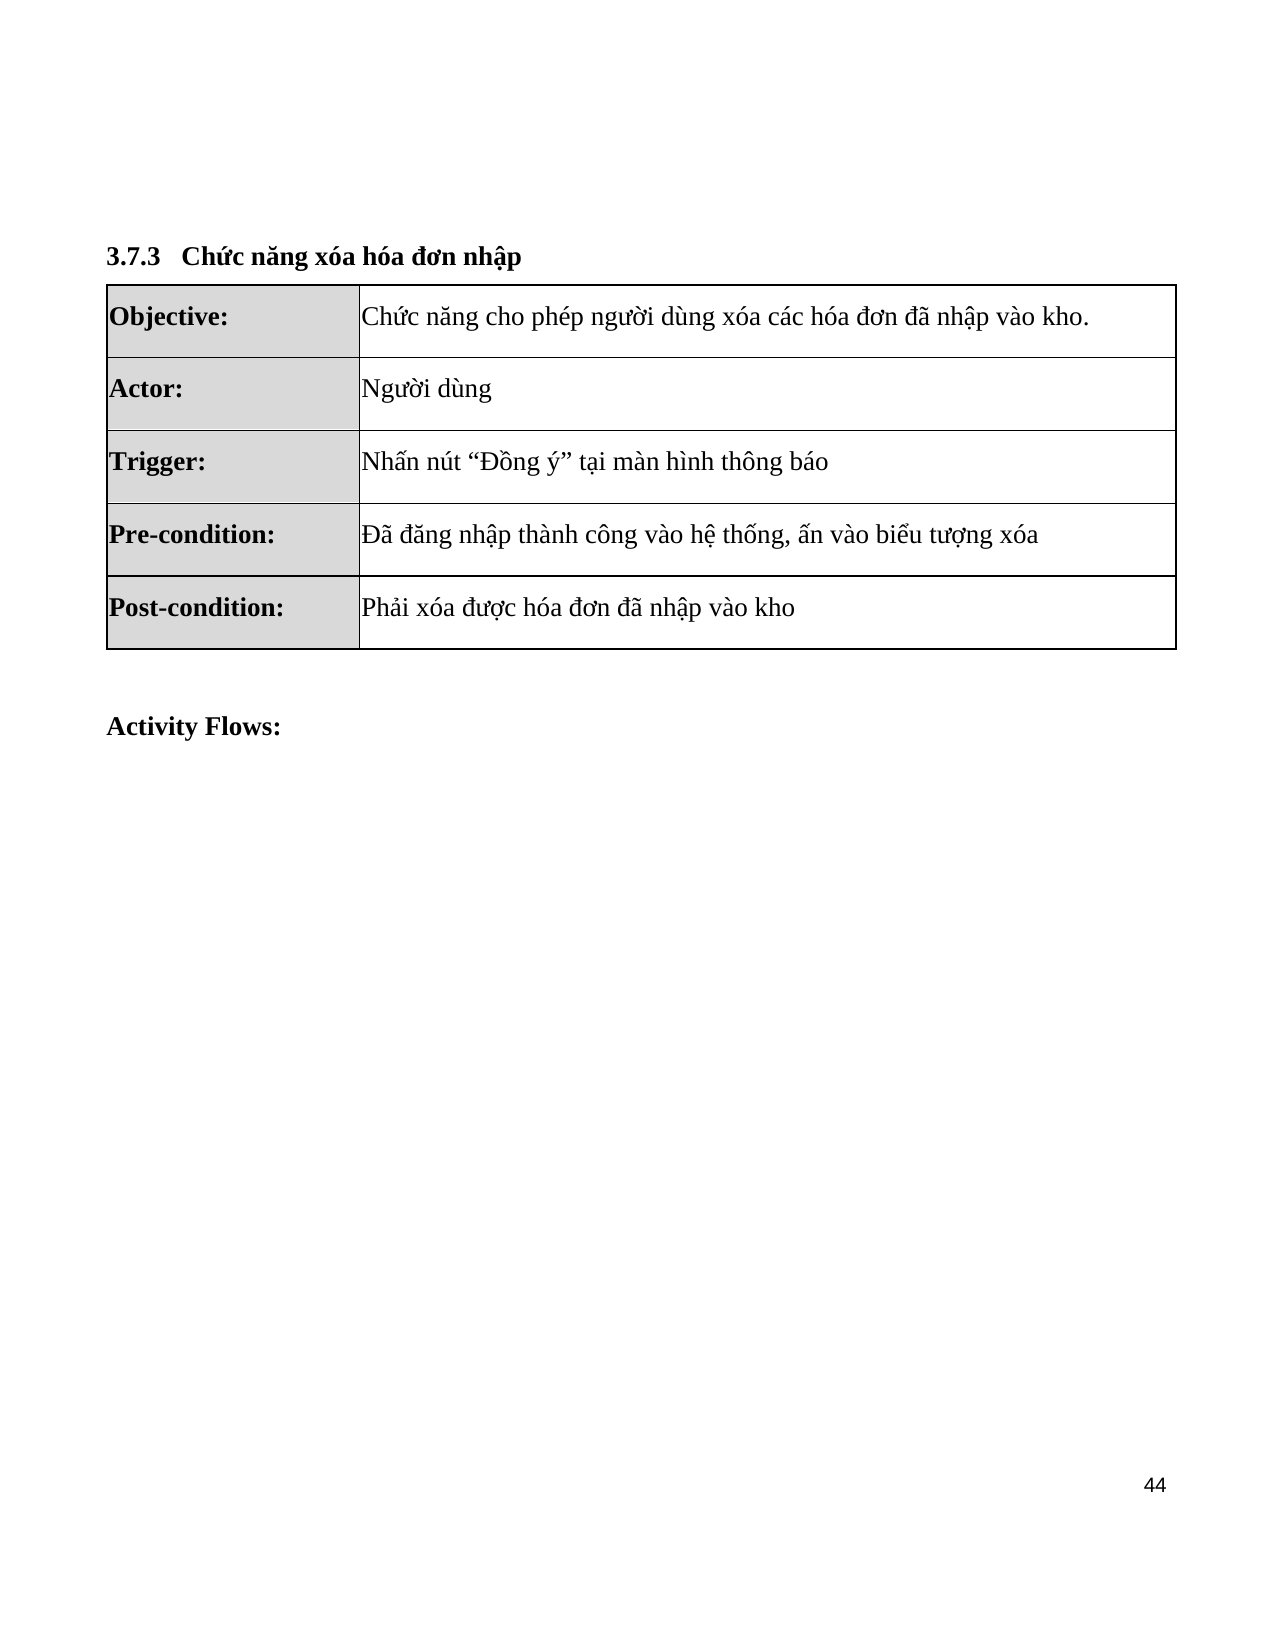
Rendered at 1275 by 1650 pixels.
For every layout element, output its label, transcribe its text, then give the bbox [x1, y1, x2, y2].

table_cell Đã đăng nhập thành công vào hệ thống, ấn vào biểu tượng xóa [360, 504, 1175, 575]
table_header Objective: [108, 286, 359, 357]
table_cell Người dùng [360, 358, 1175, 429]
subtitle Chức năng xóa hóa đơn nhập [106, 240, 1167, 271]
table_cell Actor: [108, 358, 359, 429]
table_cell Phải xóa được hóa đơn đã nhập vào kho [360, 577, 1175, 648]
text Activity Flows: [106, 710, 1167, 741]
table_cell Trigger: [108, 431, 359, 502]
table_cell Pre-condition: [108, 504, 359, 575]
table_header Chức năng cho phép người dùng xóa các hóa đơn đã nhập vào kho. [360, 286, 1175, 357]
table_cell Nhấn nút “Đồng ý” tại màn hình thông báo [360, 431, 1175, 502]
table_cell Post-condition: [108, 577, 359, 648]
